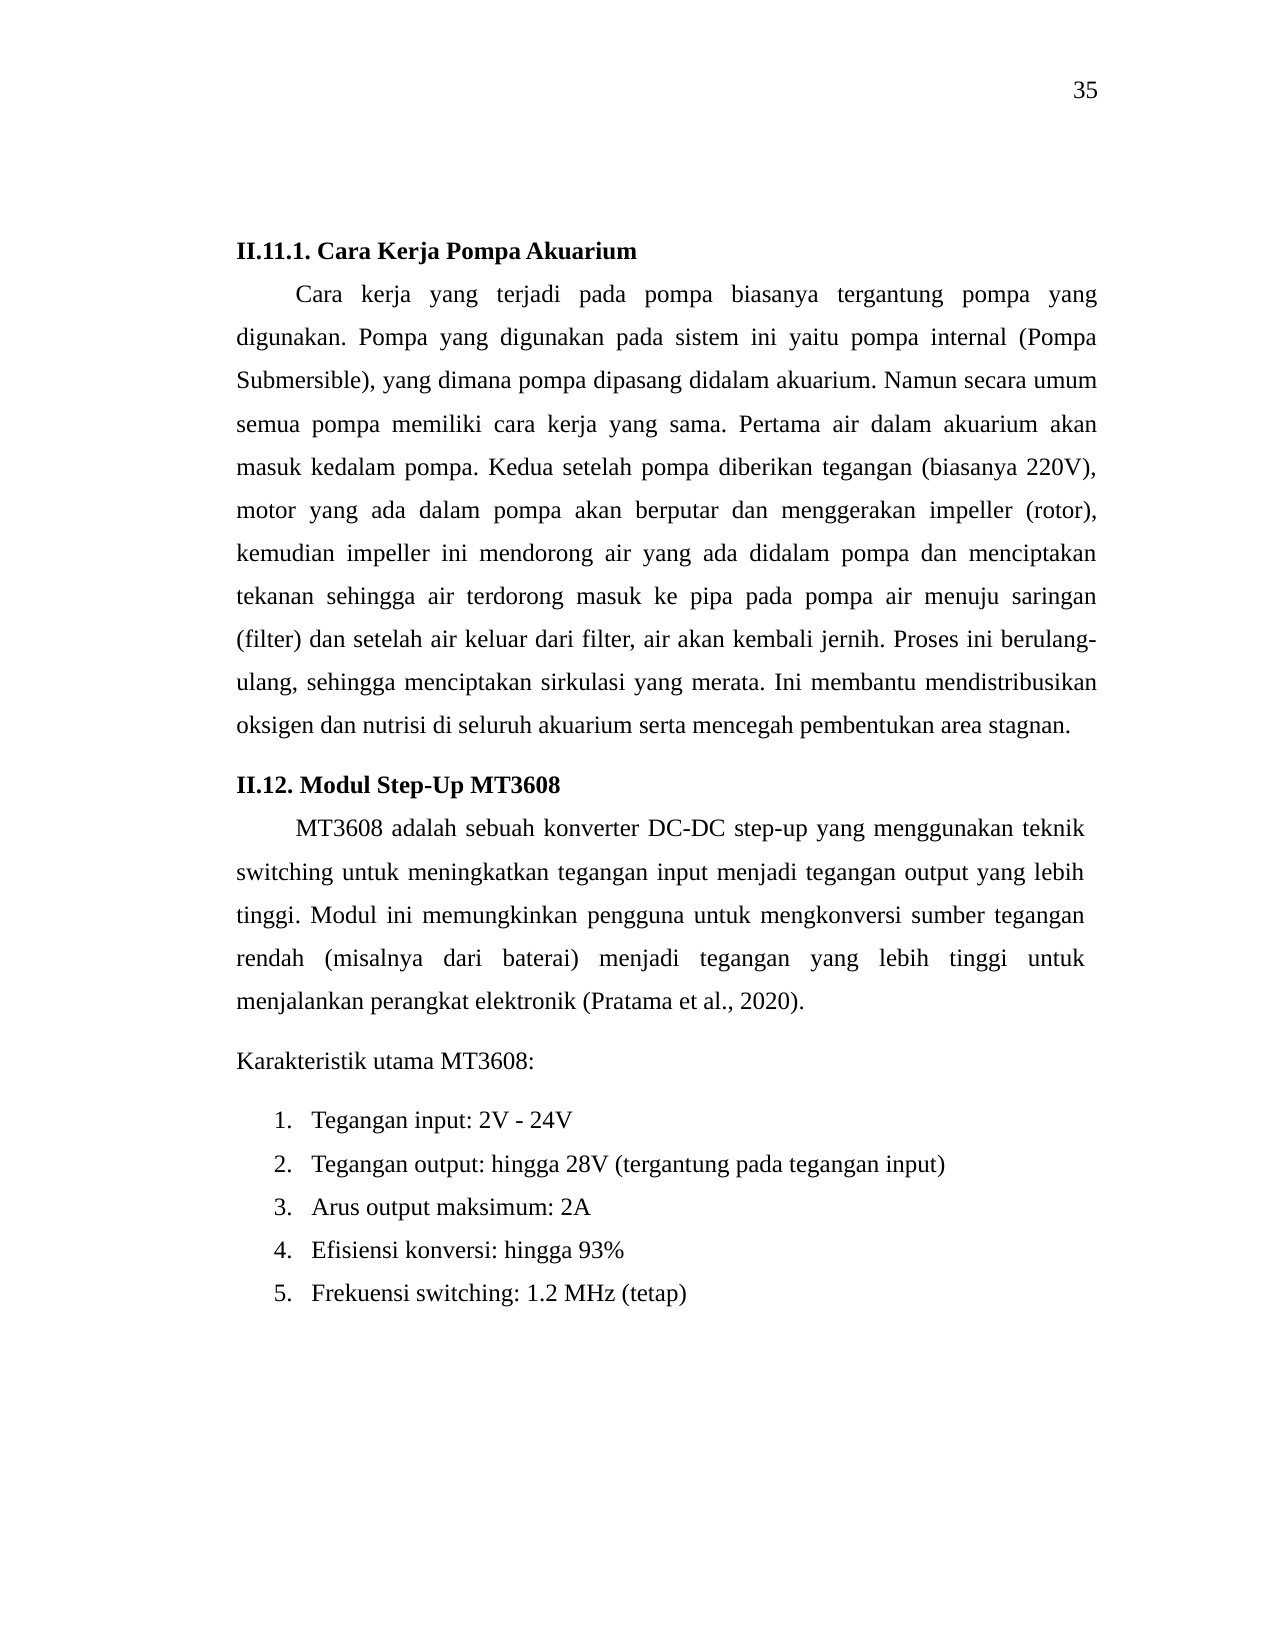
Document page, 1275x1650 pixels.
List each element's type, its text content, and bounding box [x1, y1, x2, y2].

list Efisiensi konversi: hingga 93% [274, 1235, 1098, 1264]
list Tegangan input: 2V - 24V [274, 1106, 1098, 1134]
text MT3608 adalah sebuah konverter DC-DC step-up yang menggunakan teknik switching untuk meningkatkan tegangan input menjadi tegangan output yang lebih tinggi. Modul ini memungkinkan pengguna untuk mengkonversi sumber tegangan rendah (misalnya dari baterai) menjadi tegangan yang lebih tinggi untuk menjalankan perangkat elektronik (Pratama et al., 2020). [236, 813, 1085, 1015]
list Frekuensi switching: 1.2 MHz (tetap) [274, 1278, 1098, 1307]
list Arus output maksimum: 2A [274, 1192, 1098, 1221]
subtitle Modul Step-Up MT3608 [236, 770, 1098, 799]
list Tegangan output: hingga 28V (tergantung pada tegangan input) [274, 1149, 1098, 1177]
text Karakteristik utama MT3608: [236, 1046, 1098, 1074]
text Cara kerja yang terjadi pada pompa biasanya tergantung pompa yang digunakan. Pompa yang digunakan pada sistem ini yaitu pompa internal (Pompa Submersible), yang dimana pompa dipasang didalam akuarium. Namun secara umum semua pompa memiliki cara kerja yang sama. Pertama air dalam akuarium akan masuk kedalam pompa. Kedua setelah pompa diberikan tegangan (biasanya 220V), motor yang ada dalam pompa akan berputar dan menggerakan impeller (rotor), kemudian impeller ini mendorong air yang ada didalam pompa dan menciptakan tekanan sehingga air terdorong masuk ke pipa pada pompa air menuju saringan (filter) dan setelah air keluar dari filter, air akan kembali jernih. Proses ini berulang-ulang, sehingga menciptakan sirkulasi yang merata. Ini membantu mendistribusikan oksigen dan nutrisi di seluruh akuarium serta mencegah pembentukan area stagnan. [236, 279, 1098, 739]
subtitle Cara Kerja Pompa Akuarium [236, 236, 1098, 265]
